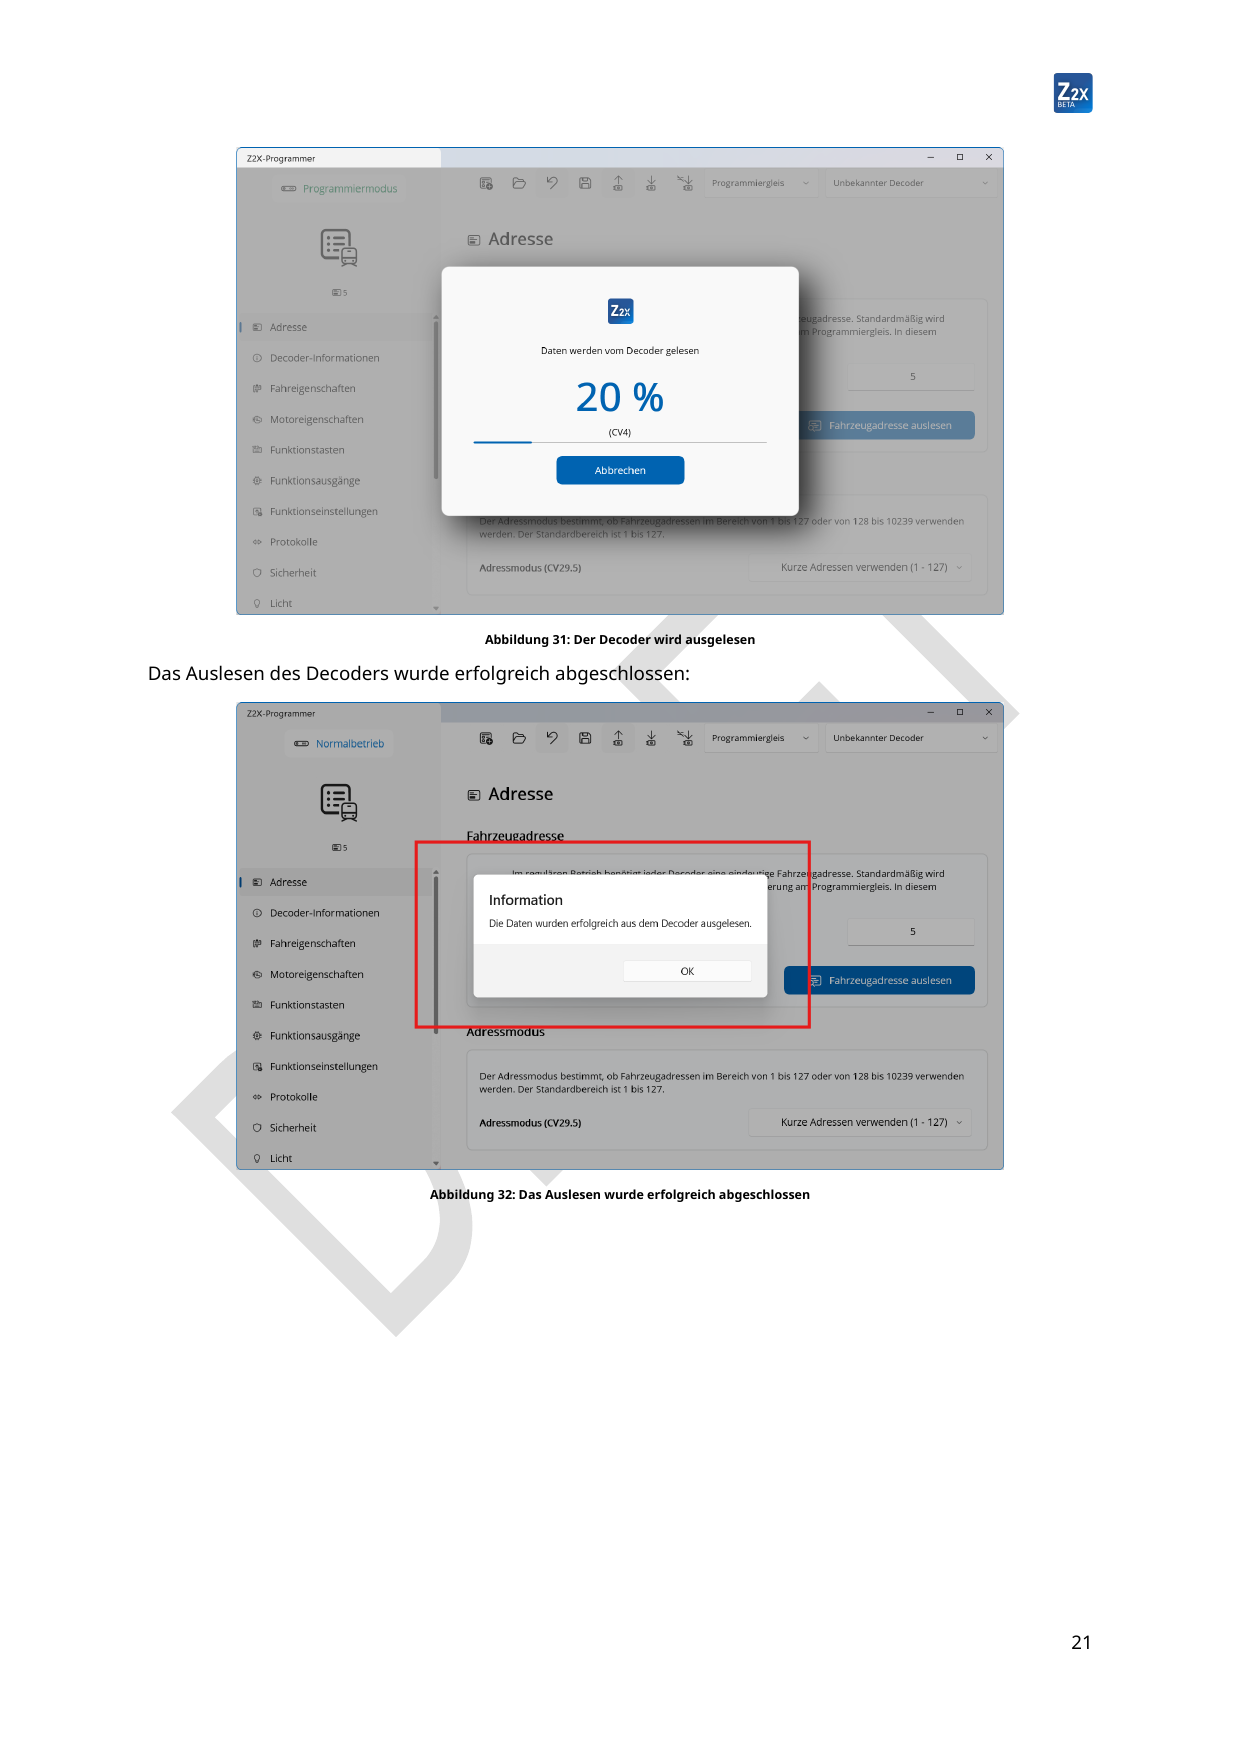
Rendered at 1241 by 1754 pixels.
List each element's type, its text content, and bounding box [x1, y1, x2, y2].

picture [236, 147, 1004, 615]
picture [236, 702, 1004, 1170]
text Das Auslesen des Decoders wurde erfolgreich abgeschlossen: [148, 661, 1093, 686]
picture [1053, 73, 1093, 113]
